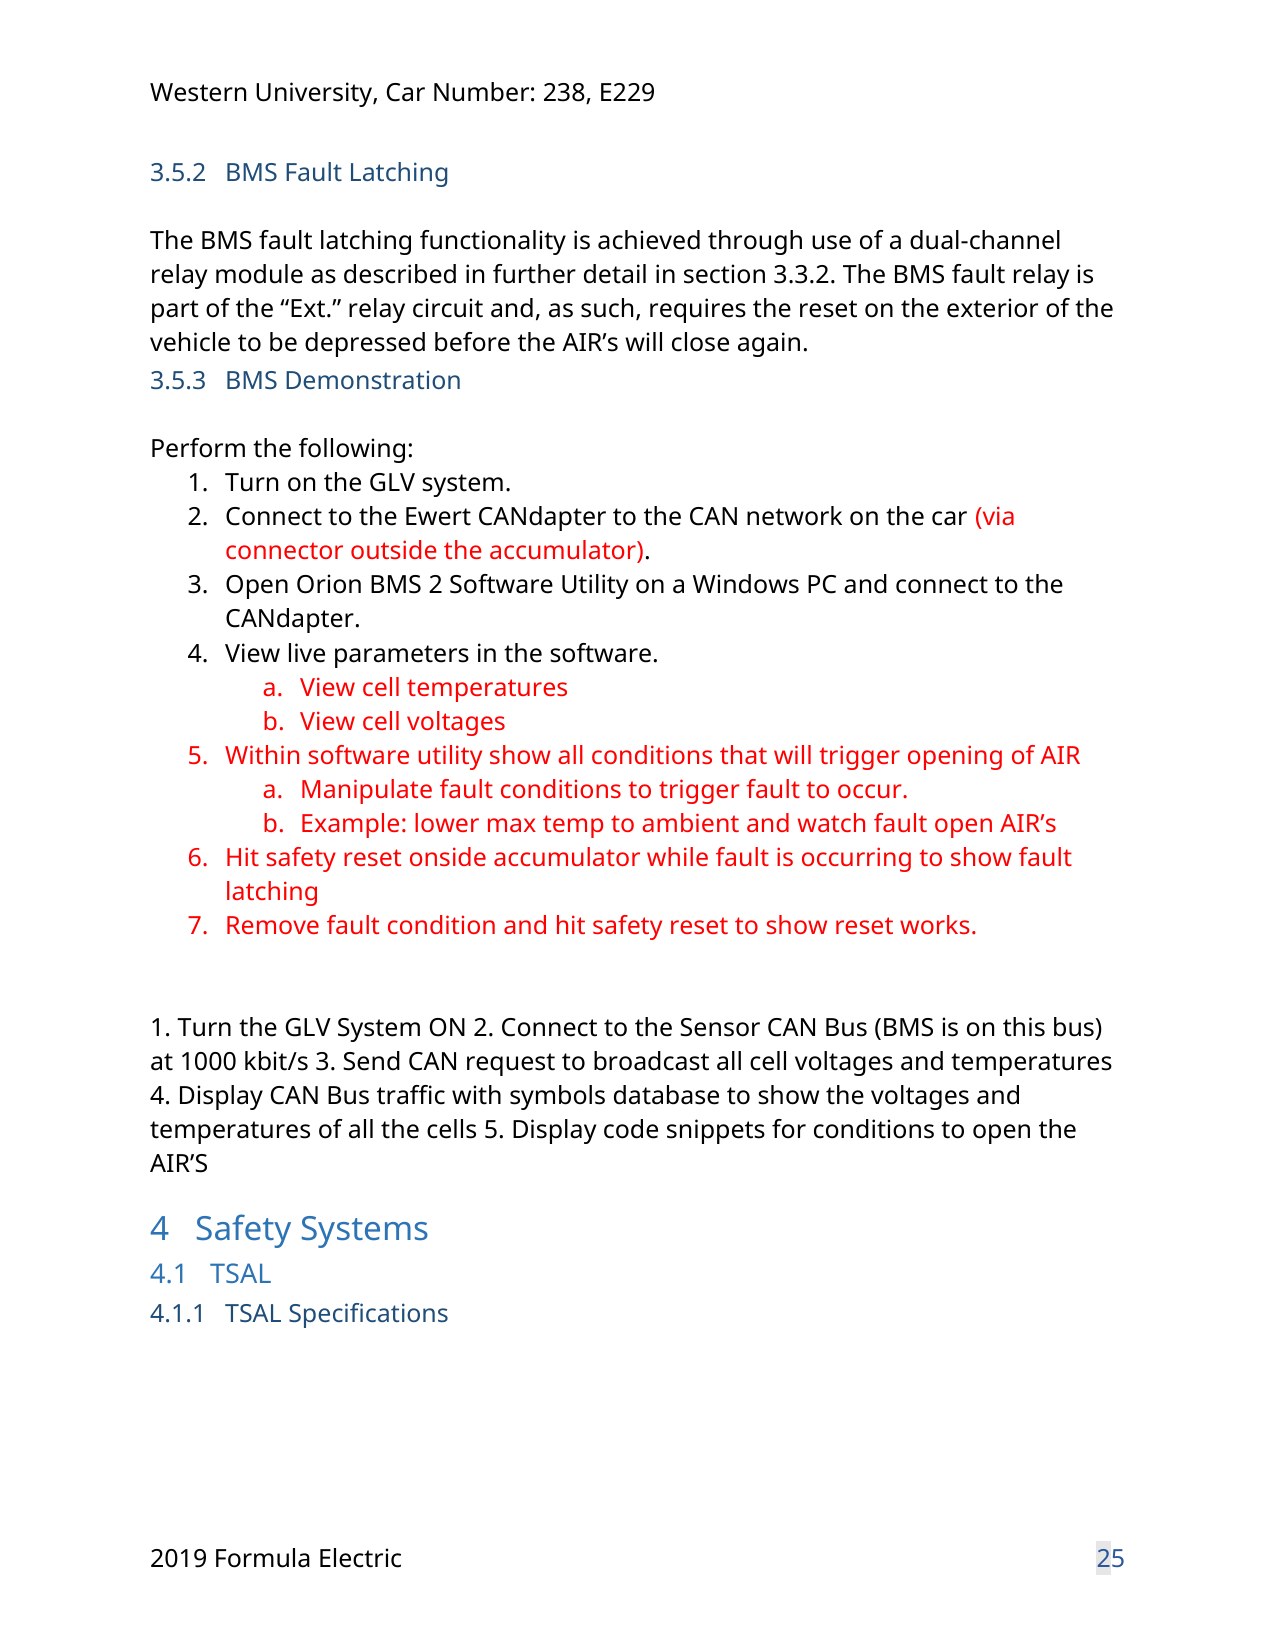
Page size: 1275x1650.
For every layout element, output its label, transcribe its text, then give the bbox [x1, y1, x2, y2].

list Hit safety reset onside accumulator while fault is occurring to show fault latching [187, 839, 1125, 908]
list Within software utility show all conditions that will trigger opening of AIR [187, 737, 1125, 771]
list Open Orion BMS 2 Software Utility on a Windows PC and connect to the CANdapter. [187, 567, 1125, 635]
subtitle TSAL [150, 1255, 1125, 1292]
text The BMS fault latching functionality is achieved through use of a dual-channel relay module as described in further detail in section 3.3.2. The BMS fault relay is part of the “Ext.” relay circuit and, as such, requires the reset on the exterior of the vehicle to be depressed before the AIR’s will close again. [150, 222, 1125, 358]
list Example: lower max temp to ambient and watch fault open AIR’s [262, 806, 1125, 839]
list View cell voltages [262, 703, 1125, 737]
subtitle TSAL Specifications [150, 1296, 1125, 1330]
subtitle Safety Systems [150, 1205, 1125, 1251]
list Manipulate fault conditions to trigger fault to occur. [262, 771, 1125, 806]
subtitle BMS Fault Latching [150, 154, 1125, 188]
subtitle BMS Demonstration [150, 363, 1125, 397]
text Perform the following: [150, 431, 1125, 465]
text 1. Turn the GLV System ON 2. Connect to the Sensor CAN Bus (BMS is on this bus) at 1000 kbit/s 3. Send CAN request to broadcast all cell voltages and temperatures 4. Display CAN Bus traffic with symbols database to show the voltages and temperatures of all the cells 5. Display code snippets for conditions to open the AIR’S [150, 1010, 1125, 1180]
list Connect to the Ewert CANdapter to the CAN network on the car (via connector outside the accumulator). [187, 499, 1125, 567]
list View live parameters in the software. [187, 635, 1125, 669]
list View cell temperatures [262, 669, 1125, 703]
list Remove fault condition and hit safety reset to show reset works. [187, 908, 1125, 942]
list Turn on the GLV system. [187, 465, 1125, 499]
